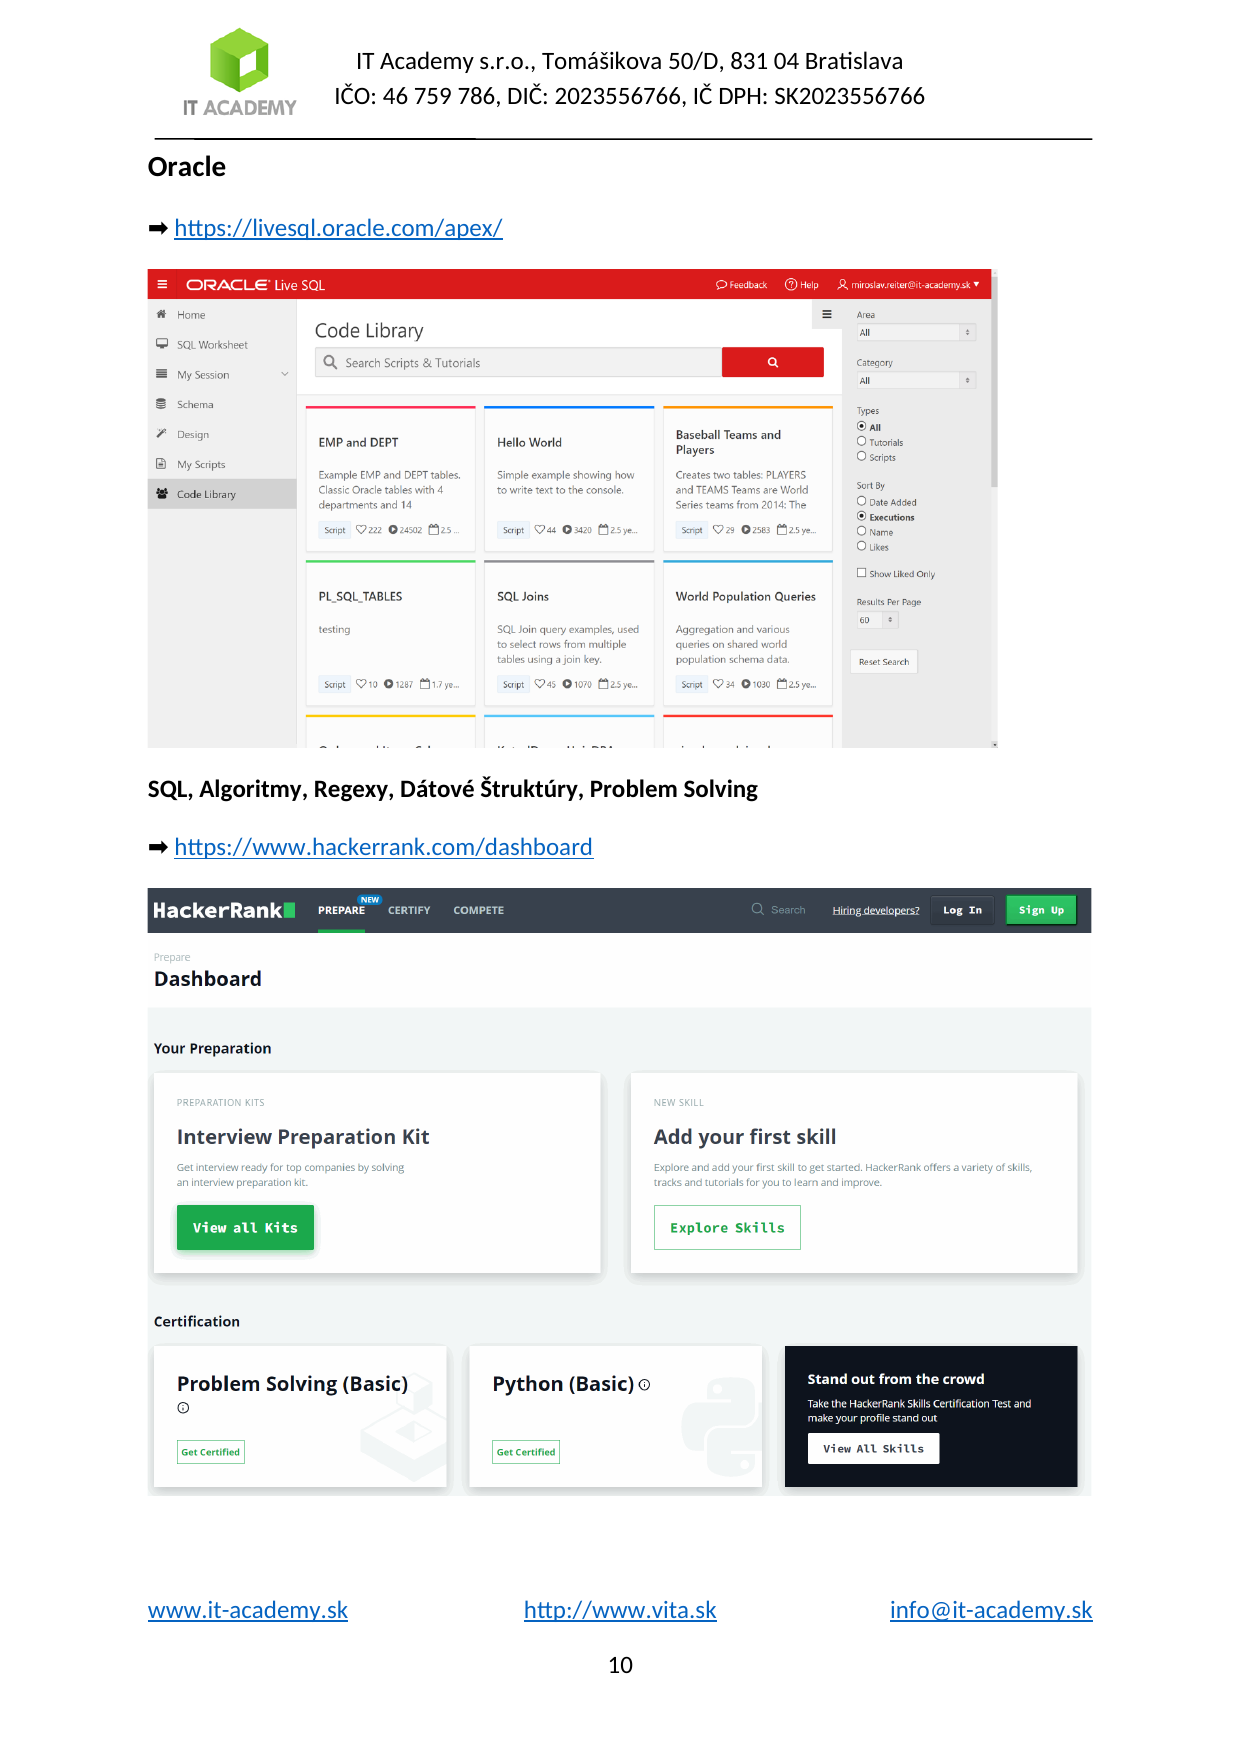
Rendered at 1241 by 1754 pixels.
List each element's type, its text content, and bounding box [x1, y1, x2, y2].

picture [147, 269, 998, 748]
text SQL, Algoritmy, Regexy, Dátové Štruktúry, Problem Solving [148, 773, 1093, 804]
picture [147, 888, 1092, 1496]
text Oracle [148, 148, 1093, 183]
text ➡️ https://www.hackerrank.com/dashboard [148, 829, 1093, 863]
picture [182, 26, 297, 121]
text ➡️ https://livesql.oracle.com/apex/ [148, 209, 1093, 243]
